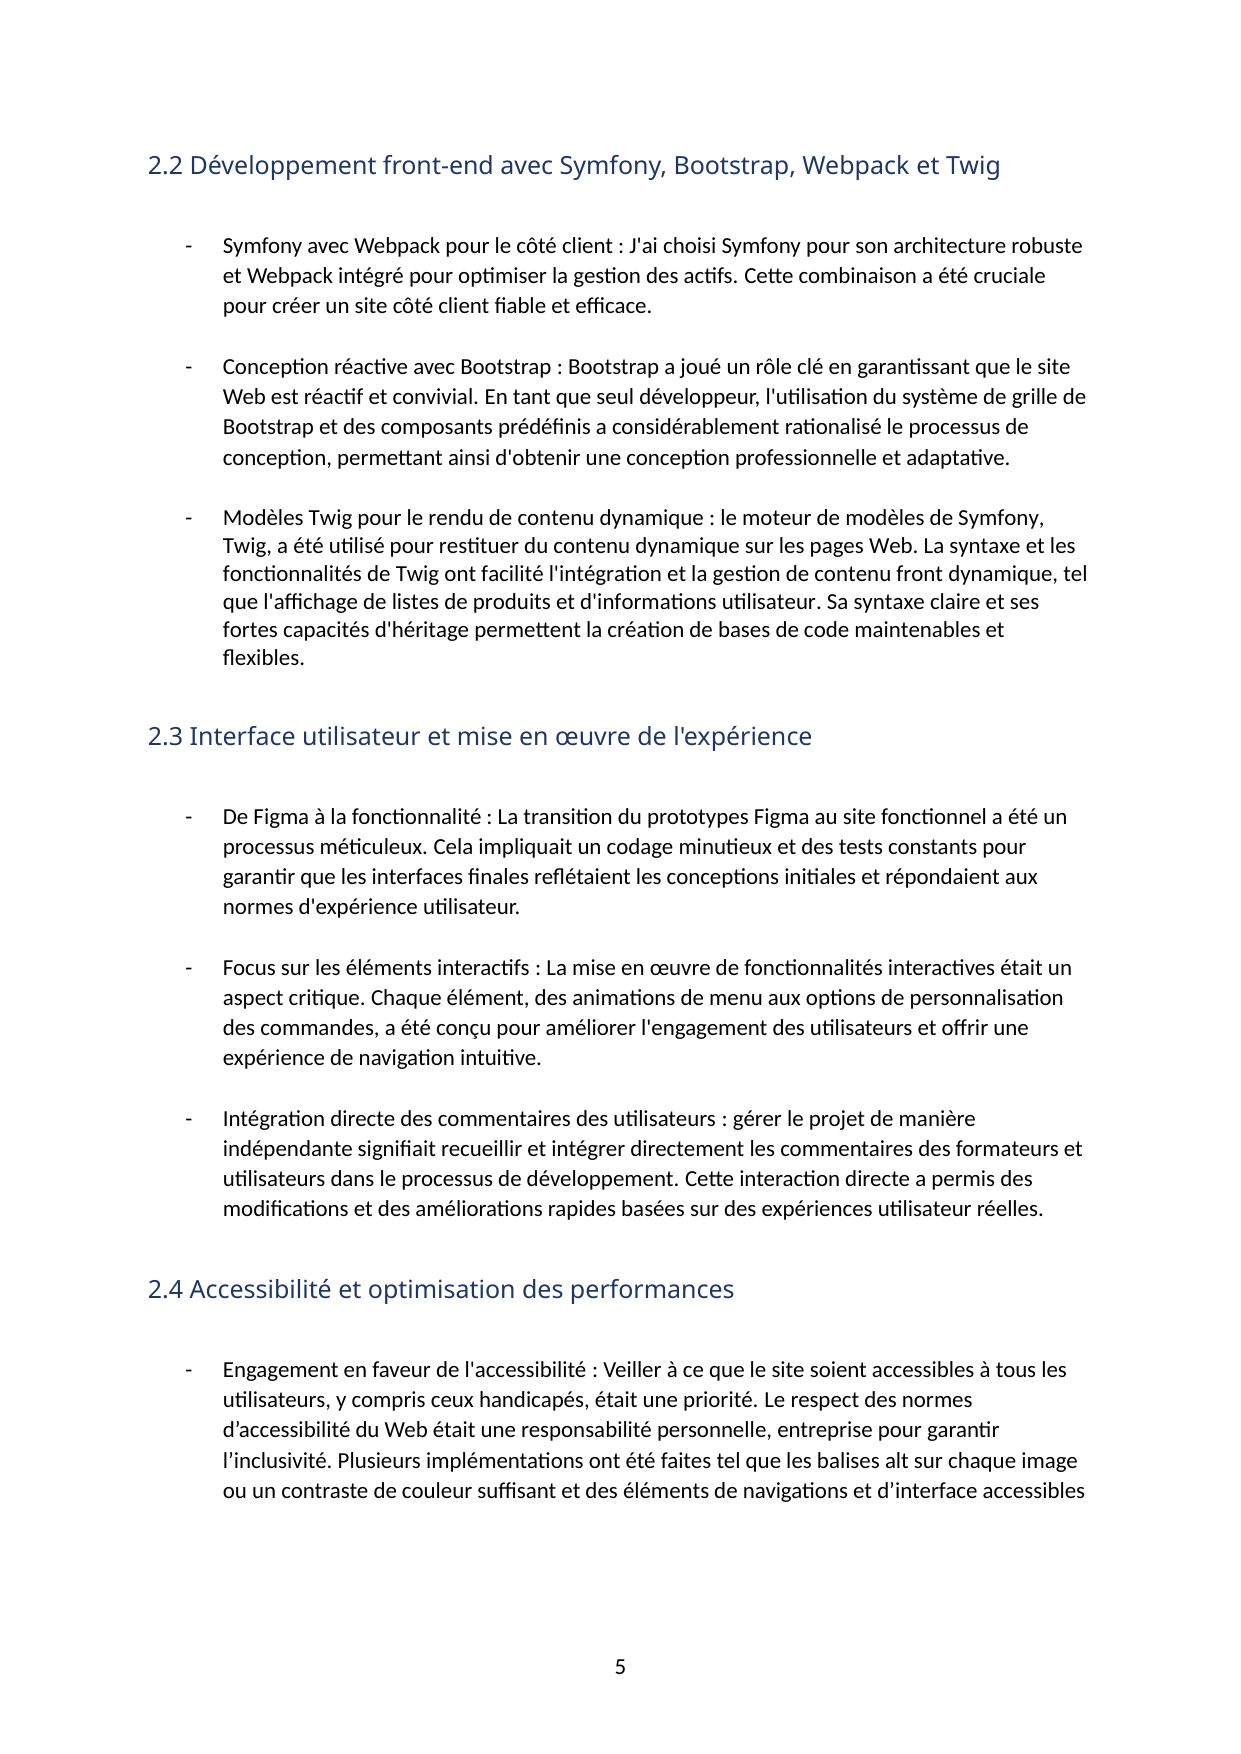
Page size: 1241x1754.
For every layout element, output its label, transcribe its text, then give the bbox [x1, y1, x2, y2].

list Engagement en faveur de l'accessibilité : Veiller à ce que le site soient accessibles à tous les utilisateurs, y compris ceux handicapés, était une priorité. Le respect des normes d’accessibilité du Web était une responsabilité personnelle, entreprise pour garantir l’inclusivité. Plusieurs implémentations ont été faites tel que les balises alt sur chaque image ou un contraste de couleur suffisant et des éléments de navigations et d’interface accessibles [185, 1355, 1093, 1504]
list De Figma à la fonctionnalité : La transition du prototypes Figma au site fonctionnel a été un processus méticuleux. Cela impliquait un codage minutieux et des tests constants pour garantir que les interfaces finales reflétaient les conceptions initiales et répondaient aux normes d'expérience utilisateur. [185, 802, 1093, 920]
subtitle 2.2 Développement front-end avec Symfony, Bootstrap, Webpack et Twig [148, 148, 1093, 182]
list Intégration directe des commentaires des utilisateurs : gérer le projet de manière indépendante signifiait recueillir et intégrer directement les commentaires des formateurs et utilisateurs dans le processus de développement. Cette interaction directe a permis des modifications et des améliorations rapides basées sur des expériences utilisateur réelles. [185, 1104, 1093, 1222]
list Focus sur les éléments interactifs : La mise en œuvre de fonctionnalités interactives était un aspect critique. Chaque élément, des animations de menu aux options de personnalisation des commandes, a été conçu pour améliorer l'engagement des utilisateurs et offrir une expérience de navigation intuitive. [185, 953, 1093, 1071]
list Symfony avec Webpack pour le côté client : J'ai choisi Symfony pour son architecture robuste et Webpack intégré pour optimiser la gestion des actifs. Cette combinaison a été cruciale pour créer un site côté client fiable et efficace. [185, 231, 1093, 320]
subtitle 2.3 Interface utilisateur et mise en œuvre de l'expérience [148, 718, 1093, 752]
list Conception réactive avec Bootstrap : Bootstrap a joué un rôle clé en garantissant que le site Web est réactif et convivial. En tant que seul développeur, l'utilisation du système de grille de Bootstrap et des composants prédéfinis a considérablement rationalisé le processus de conception, permettant ainsi d'obtenir une conception professionnelle et adaptative. [185, 352, 1093, 471]
subtitle 2.4 Accessibilité et optimisation des performances [148, 1272, 1093, 1306]
list Modèles Twig pour le rendu de contenu dynamique : le moteur de modèles de Symfony, Twig, a été utilisé pour restituer du contenu dynamique sur les pages Web. La syntaxe et les fonctionnalités de Twig ont facilité l'intégration et la gestion de contenu front dynamique, tel que l'affichage de listes de produits et d'informations utilisateur. Sa syntaxe claire et ses fortes capacités d'héritage permettent la création de bases de code maintenables et flexibles. [185, 503, 1093, 671]
